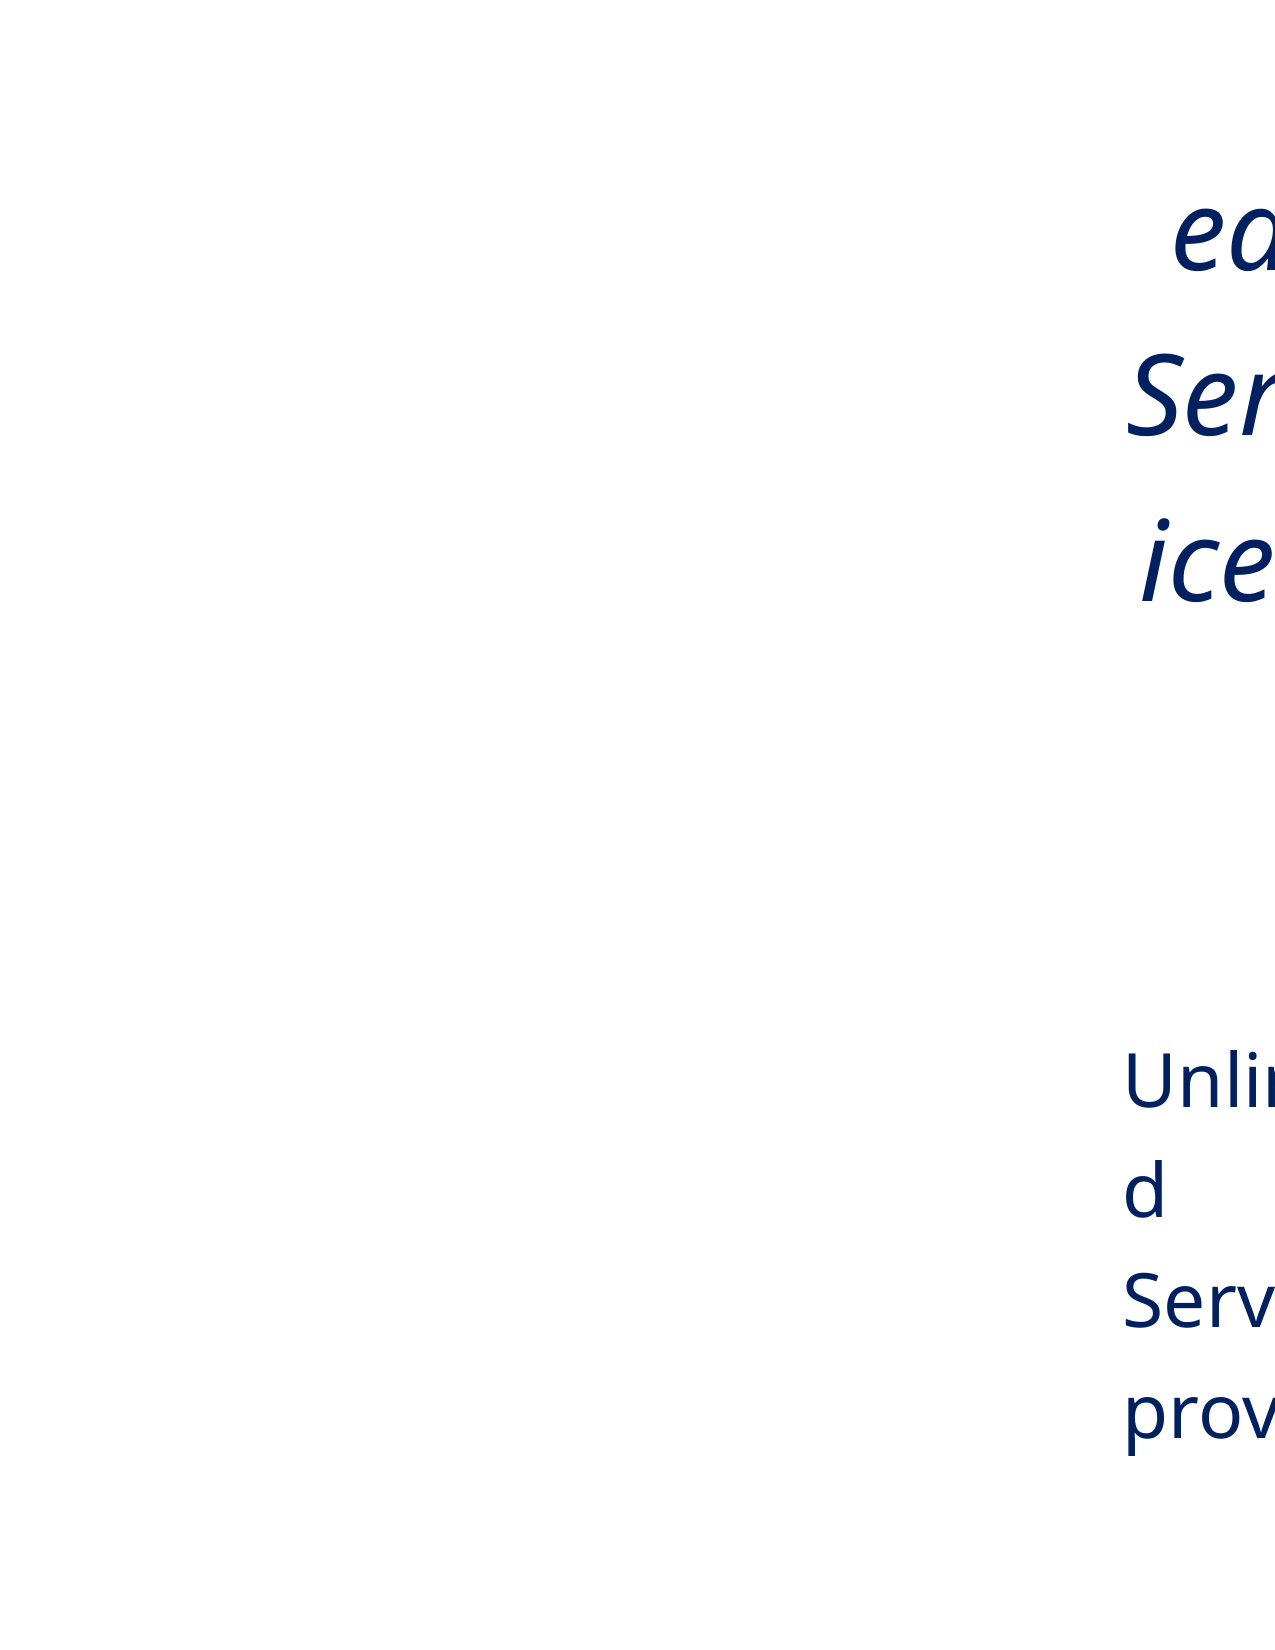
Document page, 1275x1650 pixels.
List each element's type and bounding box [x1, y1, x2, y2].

text [1123, 1027, 1275, 1460]
text [1123, 150, 1275, 634]
